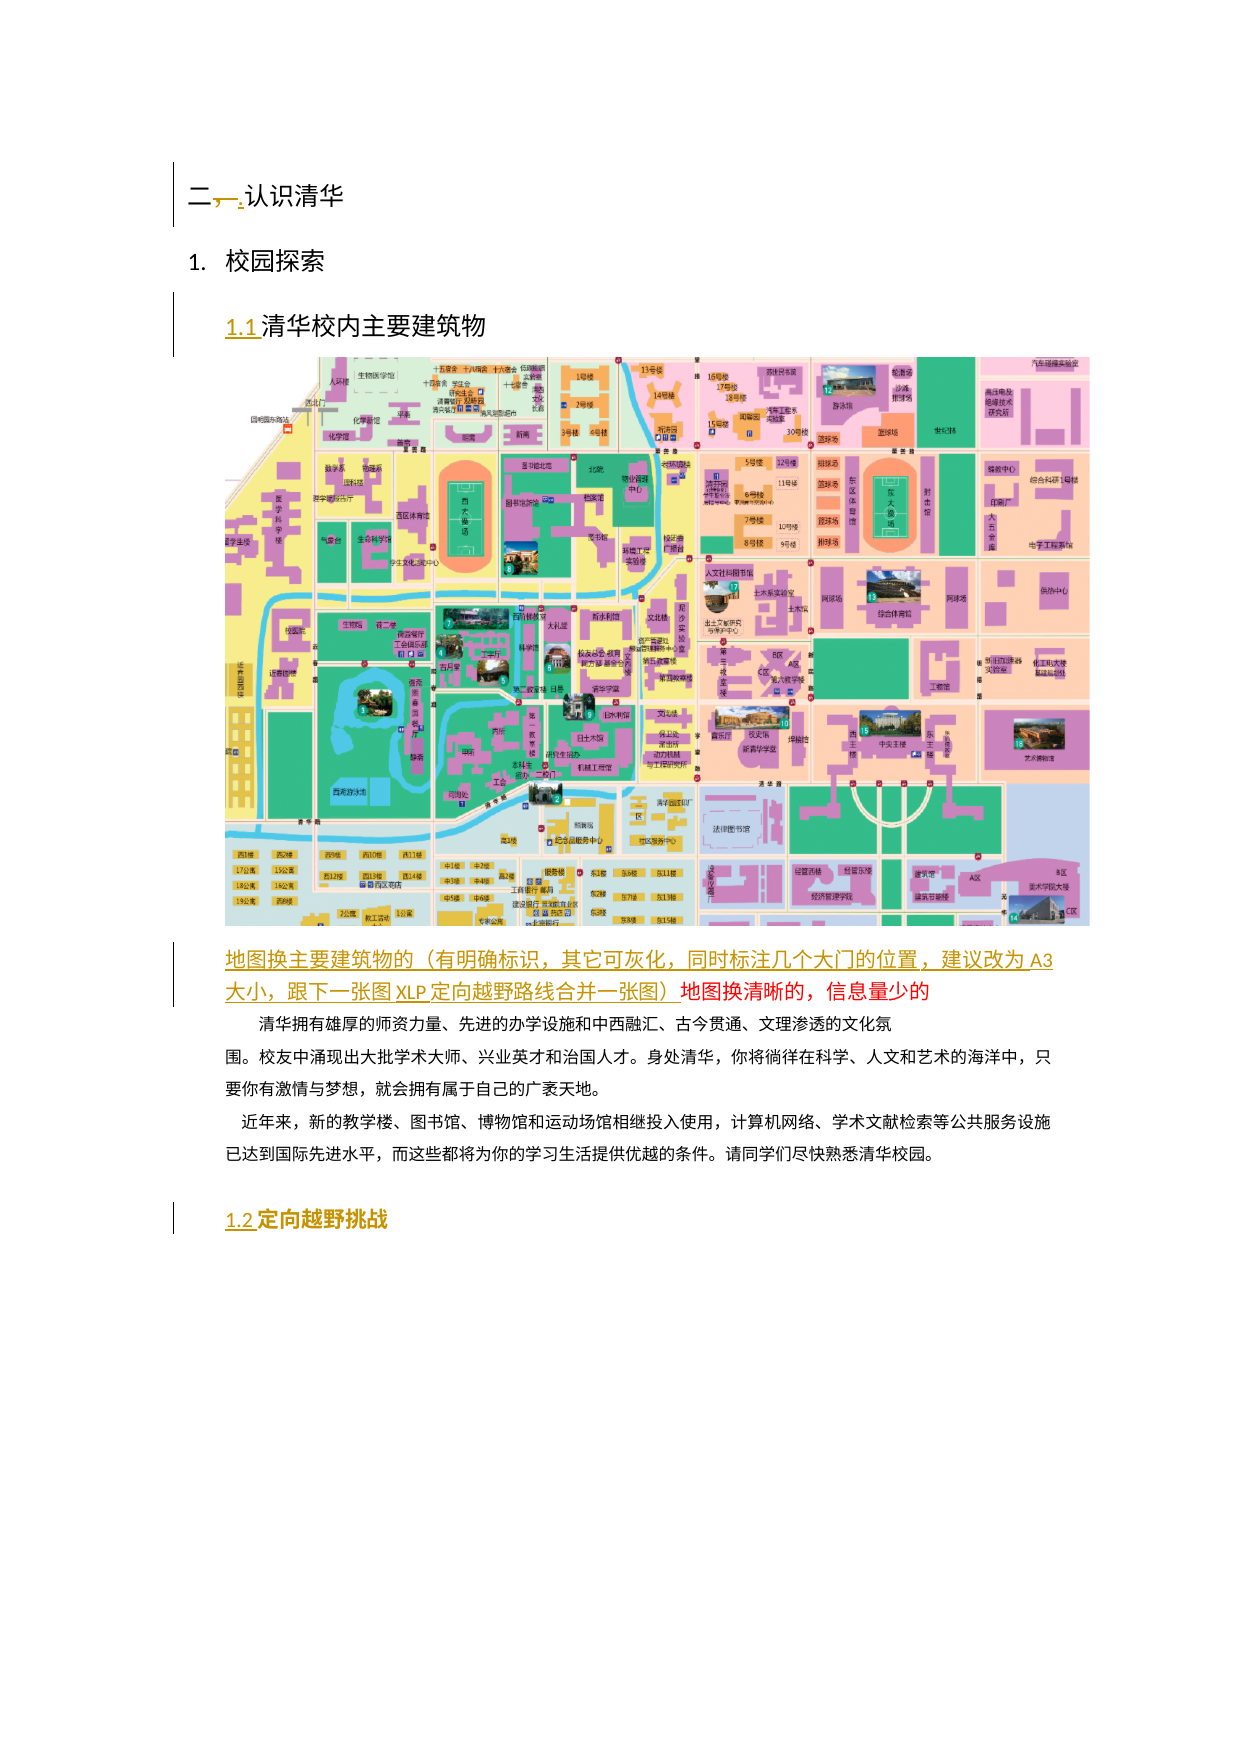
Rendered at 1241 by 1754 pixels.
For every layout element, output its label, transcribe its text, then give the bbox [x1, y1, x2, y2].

list 围。校友中涌现出大批学术大师、兴业英才和治国人才。身处清华，你将徜徉在科学、人文和艺术的海洋中，只要你有激情与梦想，就会拥有属于自己的广袤天地。 [225, 1039, 1053, 1104]
text 二认识清华 [187, 162, 1053, 227]
list 清华拥有雄厚的师资力量、先进的办学设施和中西融汇、古今贯通、文理渗透的文化氛 [225, 1007, 1053, 1039]
picture [225, 357, 1090, 926]
list 地图换清晰的，信息量少的 [225, 970, 1053, 1007]
list 校园探索 [187, 227, 1053, 292]
list 近年来，新的教学楼、图书馆、博物馆和运动场馆相继投入使用，计算机网络、学术文献检索等公共服务设施已达到国际先进水平，而这些都将为你的学习生活提供优越的条件。请同学们尽快熟悉清华校园。 [225, 1104, 1053, 1169]
list 清华校内主要建筑物 [225, 292, 1053, 357]
list 地图换清晰的，信息量少的 [225, 942, 1053, 969]
list 定向越野挑战 [225, 1202, 1053, 1234]
